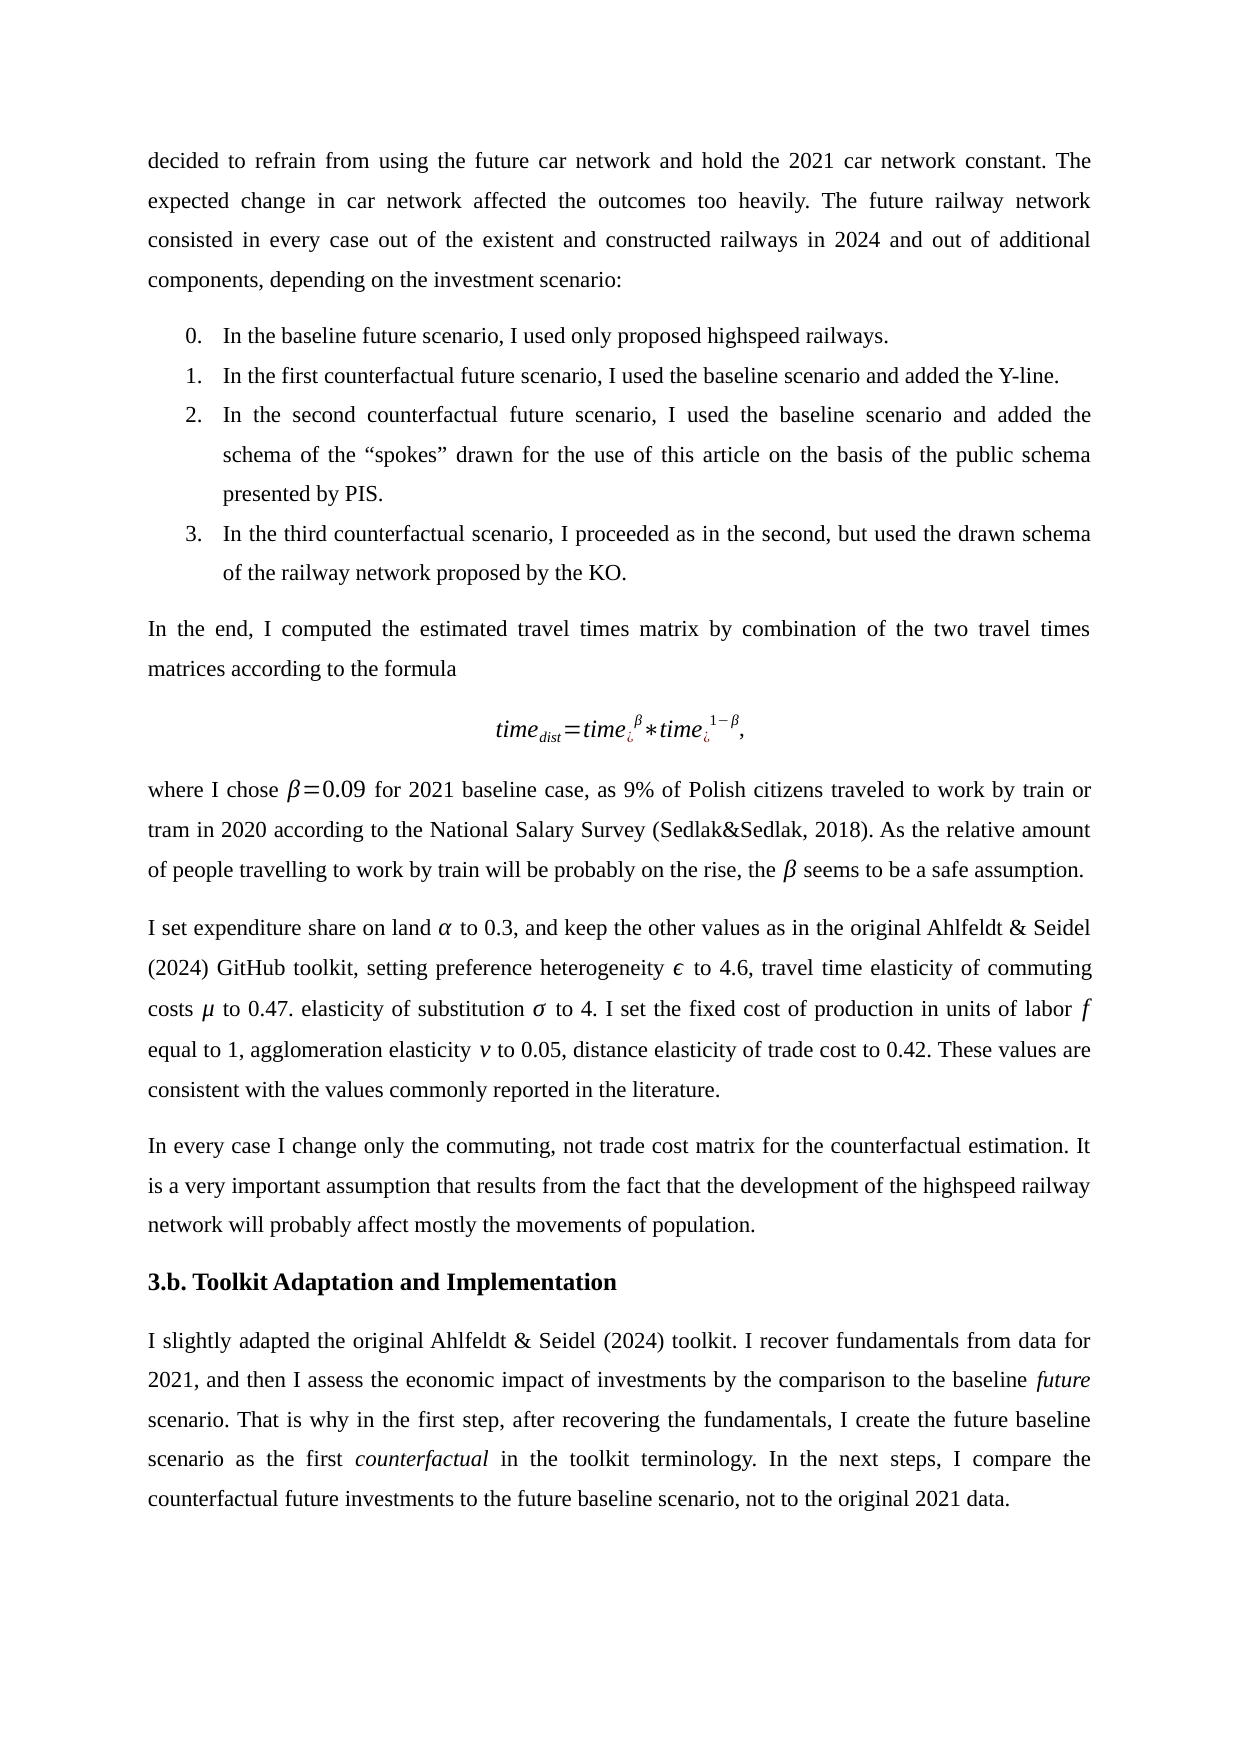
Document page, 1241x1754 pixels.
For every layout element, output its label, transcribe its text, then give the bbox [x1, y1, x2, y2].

text 3.b. Toolkit Adaptation and Implementation [148, 1267, 1093, 1296]
text In every case I change only the commuting, not trade cost matrix for the counterfactual estimation. It is a very important assumption that results from the fact that the development of the highspeed railway network will probably affect mostly the movements of population. [148, 1132, 1093, 1237]
text I set expenditure share on land to 0.3, and keep the other values as in the original Ahlfeldt & Seidel (2024) GitHub toolkit, setting preference heterogeneity to 4.6, travel time elasticity of commuting costs to 0.47. elasticity of substitution to 4. I set the fixed cost of production in units of labor equal to 1, agglomeration elasticity to 0.05, distance elasticity of trade cost to 0.42. These values are consistent with the values commonly reported in the literature. [148, 913, 1093, 1102]
text In the end, I computed the estimated travel times matrix by combination of the two travel times matrices according to the formula [148, 615, 1093, 681]
text where I chose for 2021 baseline case, as 9% of Polish citizens traveled to work by train or tram in 2020 according to the National Salary Survey (Sedlak&Sedlak, 2018). As the relative amount of people travelling to work by train will be probably on the rise, the seems to be a safe assumption. [148, 776, 1093, 883]
list In the second counterfactual future scenario, I used the baseline scenario and added the schema of the “spokes” drawn for the use of this article on the basis of the public schema presented by PIS. [185, 401, 1093, 506]
text I slightly adapted the original Ahlfeldt & Seidel (2024) toolkit. I recover fundamentals from data for 2021, and then I assess the economic impact of investments by the comparison to the baseline future scenario. That is why in the first step, after recovering the fundamentals, I create the future baseline scenario as the first counterfactual in the toolkit terminology. In the next steps, I compare the counterfactual future investments to the future baseline scenario, not to the original 2021 data. [148, 1327, 1093, 1511]
list In the third counterfactual scenario, I proceeded as in the second, but used the drawn schema of the railway network proposed by the KO. [185, 519, 1093, 585]
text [148, 148, 1093, 292]
list In the first counterfactual future scenario, I used the baseline scenario and added the Y-line. [185, 362, 1093, 388]
text , [148, 711, 1093, 746]
list In the baseline future scenario, I used only proposed highspeed railways. [185, 322, 1093, 348]
